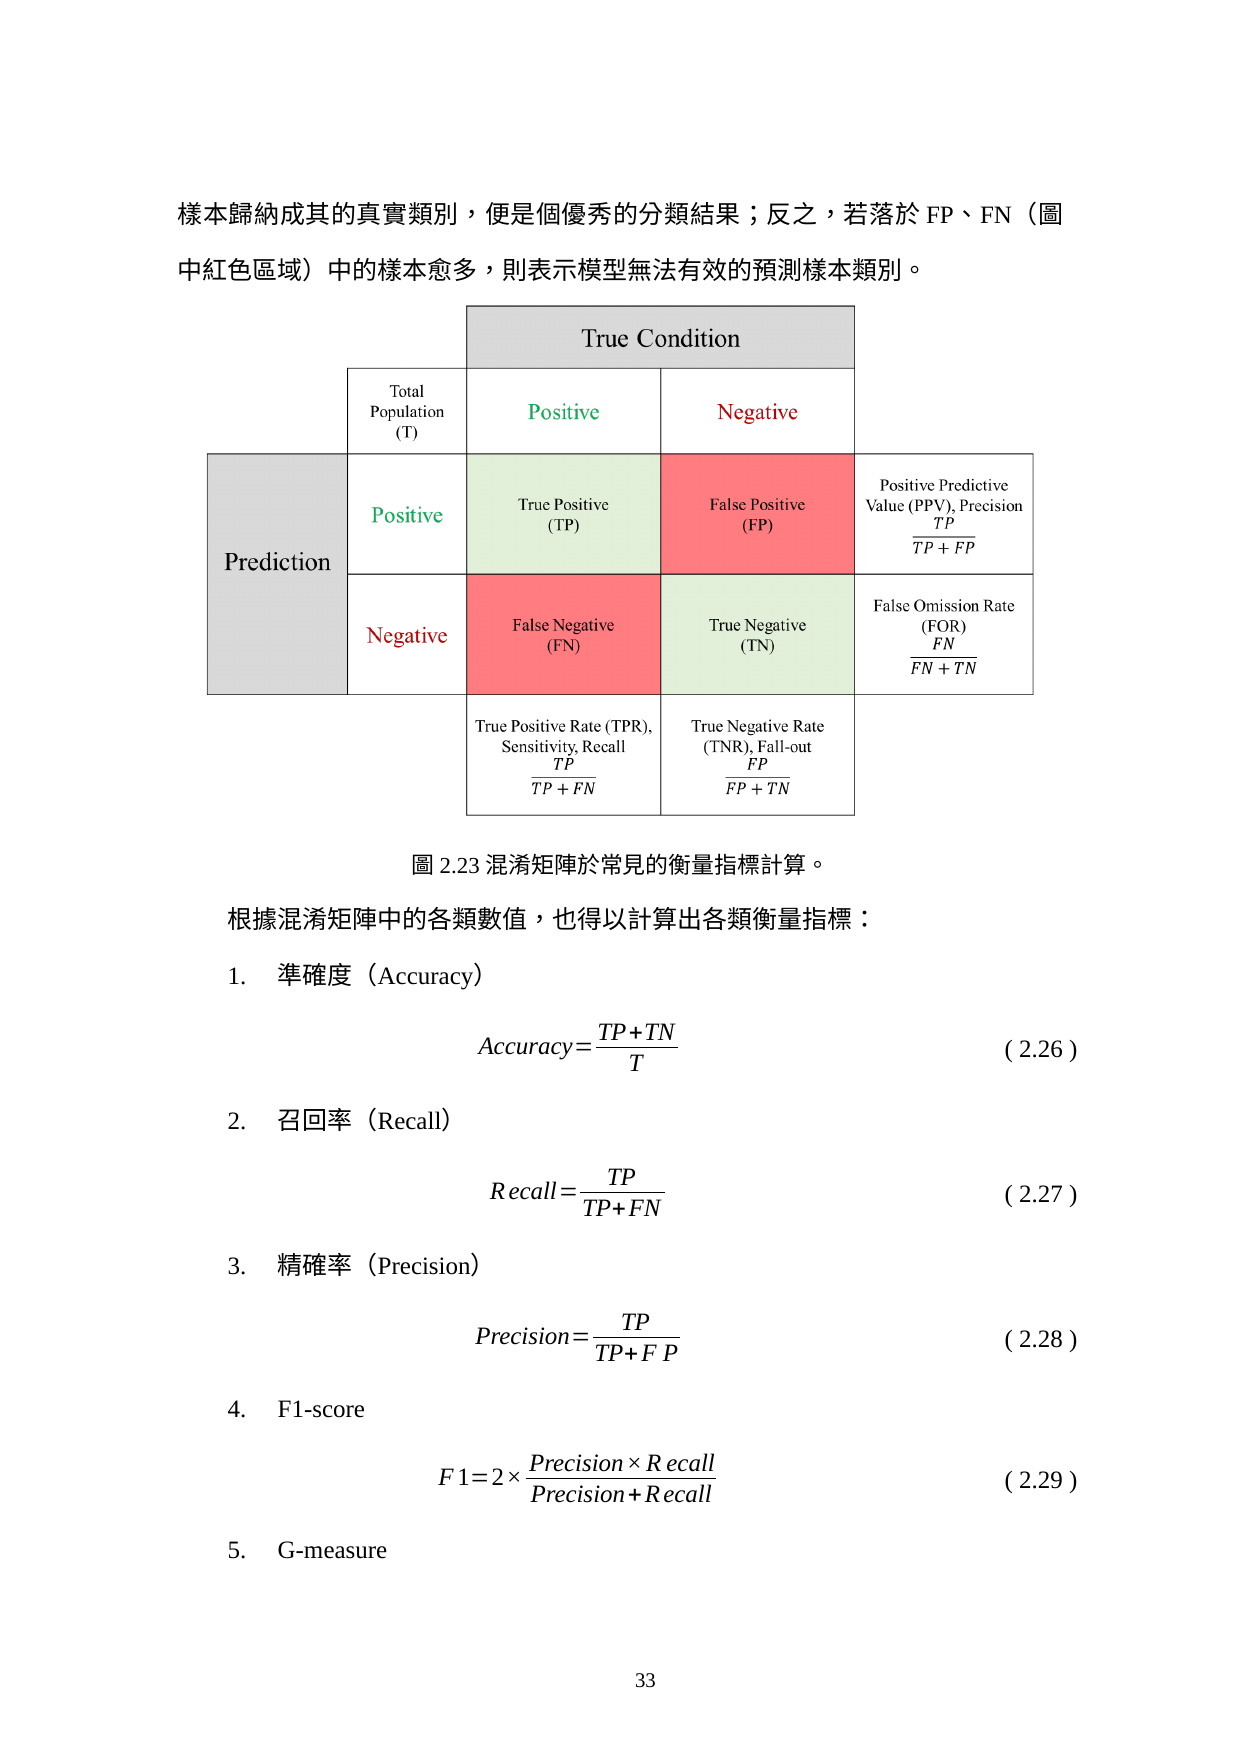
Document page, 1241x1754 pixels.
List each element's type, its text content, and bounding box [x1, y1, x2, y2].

list 準確度（Accuracy） [227, 955, 1063, 992]
list F1-score [227, 1390, 1063, 1427]
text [177, 194, 1063, 288]
text 根據混淆矩陣中的各類數值，也得以計算出各類衡量指標： [177, 899, 1063, 937]
list G-measure [227, 1531, 1063, 1569]
picture [206, 305, 1034, 816]
text ( 2.28 ) [177, 1301, 1063, 1376]
list 精確率（Precision） [227, 1245, 1063, 1282]
text ( 2.26 ) [177, 1011, 1063, 1086]
list 召回率（Recall） [227, 1100, 1063, 1137]
text ( 2.27 ) [177, 1156, 1063, 1231]
text ( 2.29 ) [177, 1442, 1063, 1517]
